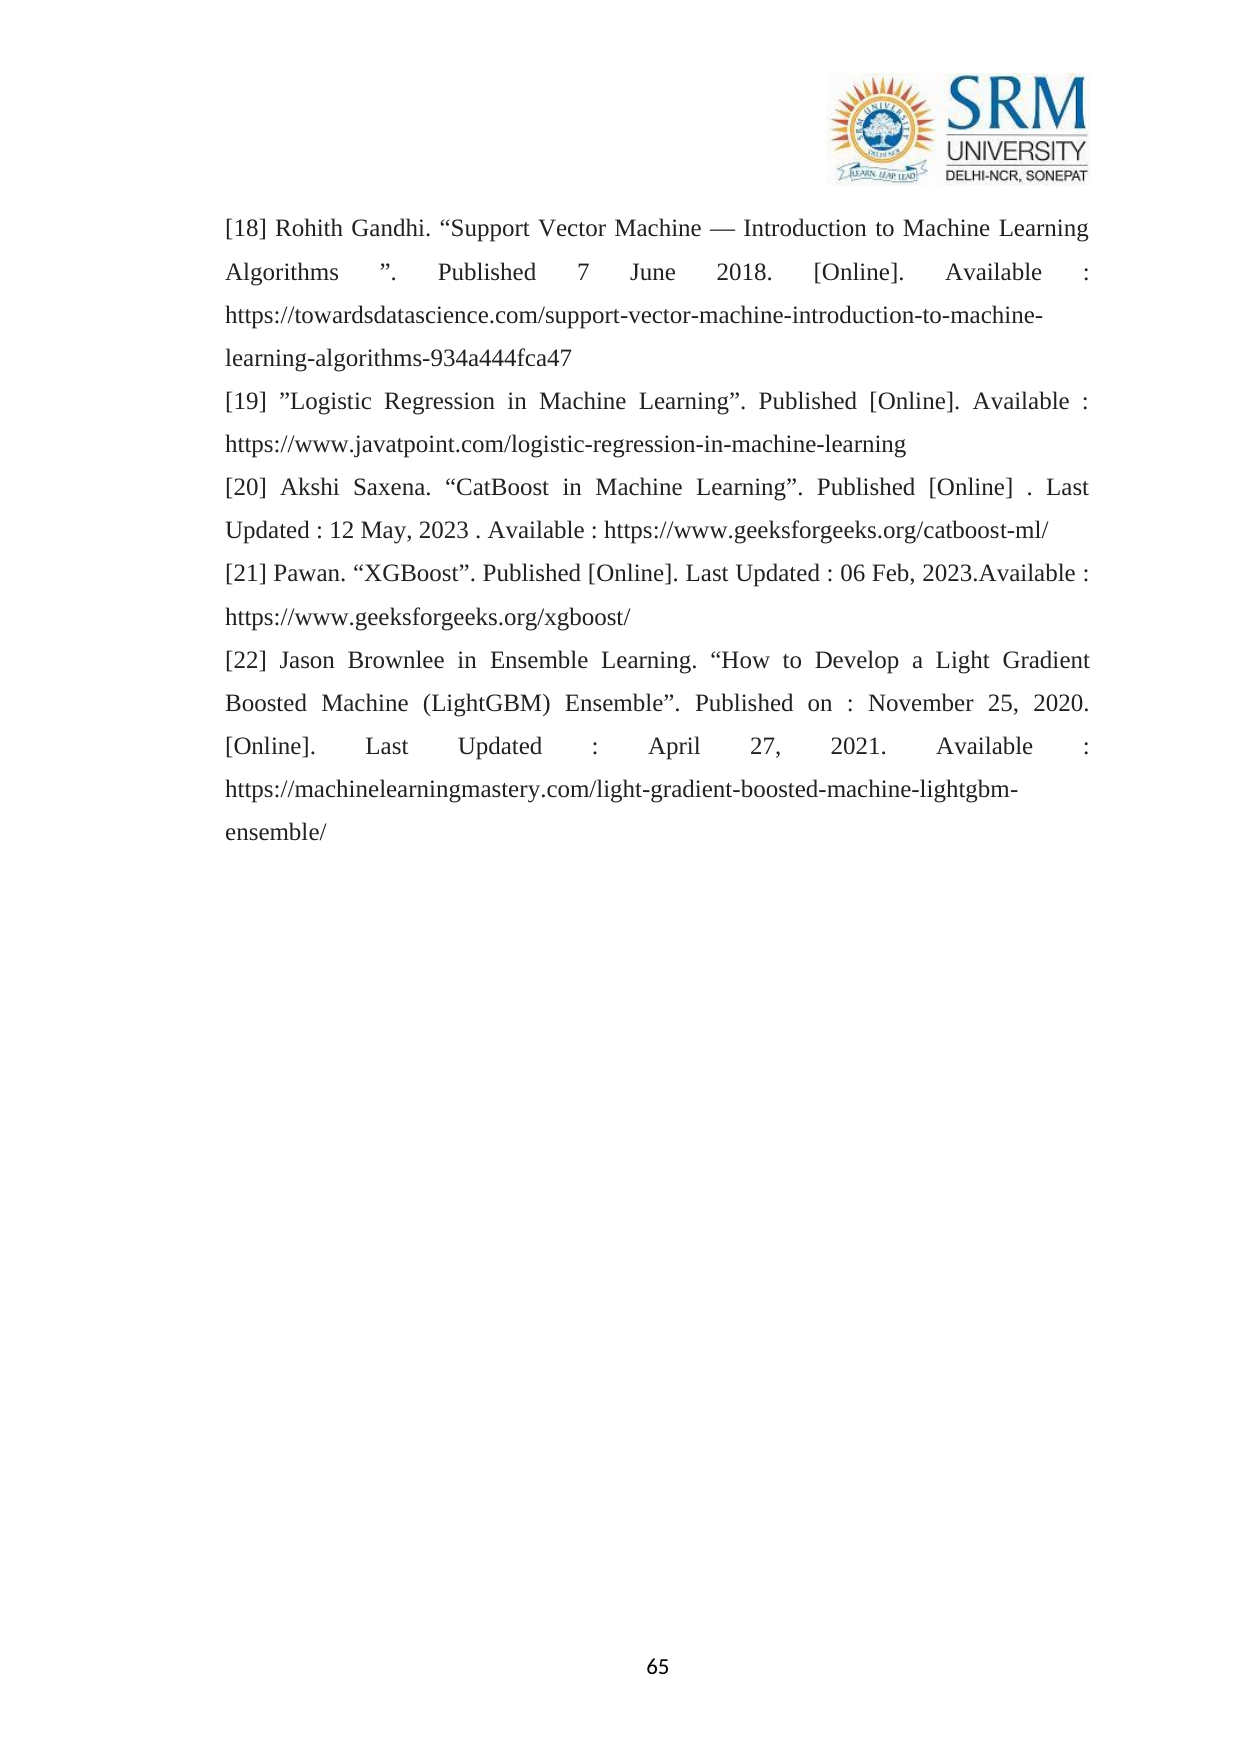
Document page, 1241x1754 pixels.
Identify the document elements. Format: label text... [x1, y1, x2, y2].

text [21] Pawan. “XGBoost”. Published [Online]. Last Updated : 06 Feb, 2023.Available : https://www.geeksforgeeks.org/xgboost/ [225, 558, 1090, 630]
text [20] Akshi Saxena. “CatBoost in Machine Learning”. Published [Online] . Last Updated : 12 May, 2023 . Available : https://www.geeksforgeeks.org/catboost-ml/ [225, 472, 1090, 544]
picture [826, 73, 1091, 186]
text [22] Jason Brownlee in Ensemble Learning. “How to Develop a Light Gradient Boosted Machine (LightGBM) Ensemble”. Published on : November 25, 2020. [Online]. Last Updated : April 27, 2021. Available : https://machinelearningmastery.com/light-gradient-boosted-machine-lightgbm-ensemble/ [225, 645, 1090, 846]
text [18] Rohith Gandhi. “Support Vector Machine — Introduction to Machine Learning Algorithms ”. Published 7 June 2018. [Online]. Available : https://towardsdatascience.com/support-vector-machine-introduction-to-machine-learning-algorithms-934a444fca47 [225, 213, 1090, 372]
text [19] ”Logistic Regression in Machine Learning”. Published [Online]. Available : https://www.javatpoint.com/logistic-regression-in-machine-learning [225, 386, 1090, 458]
